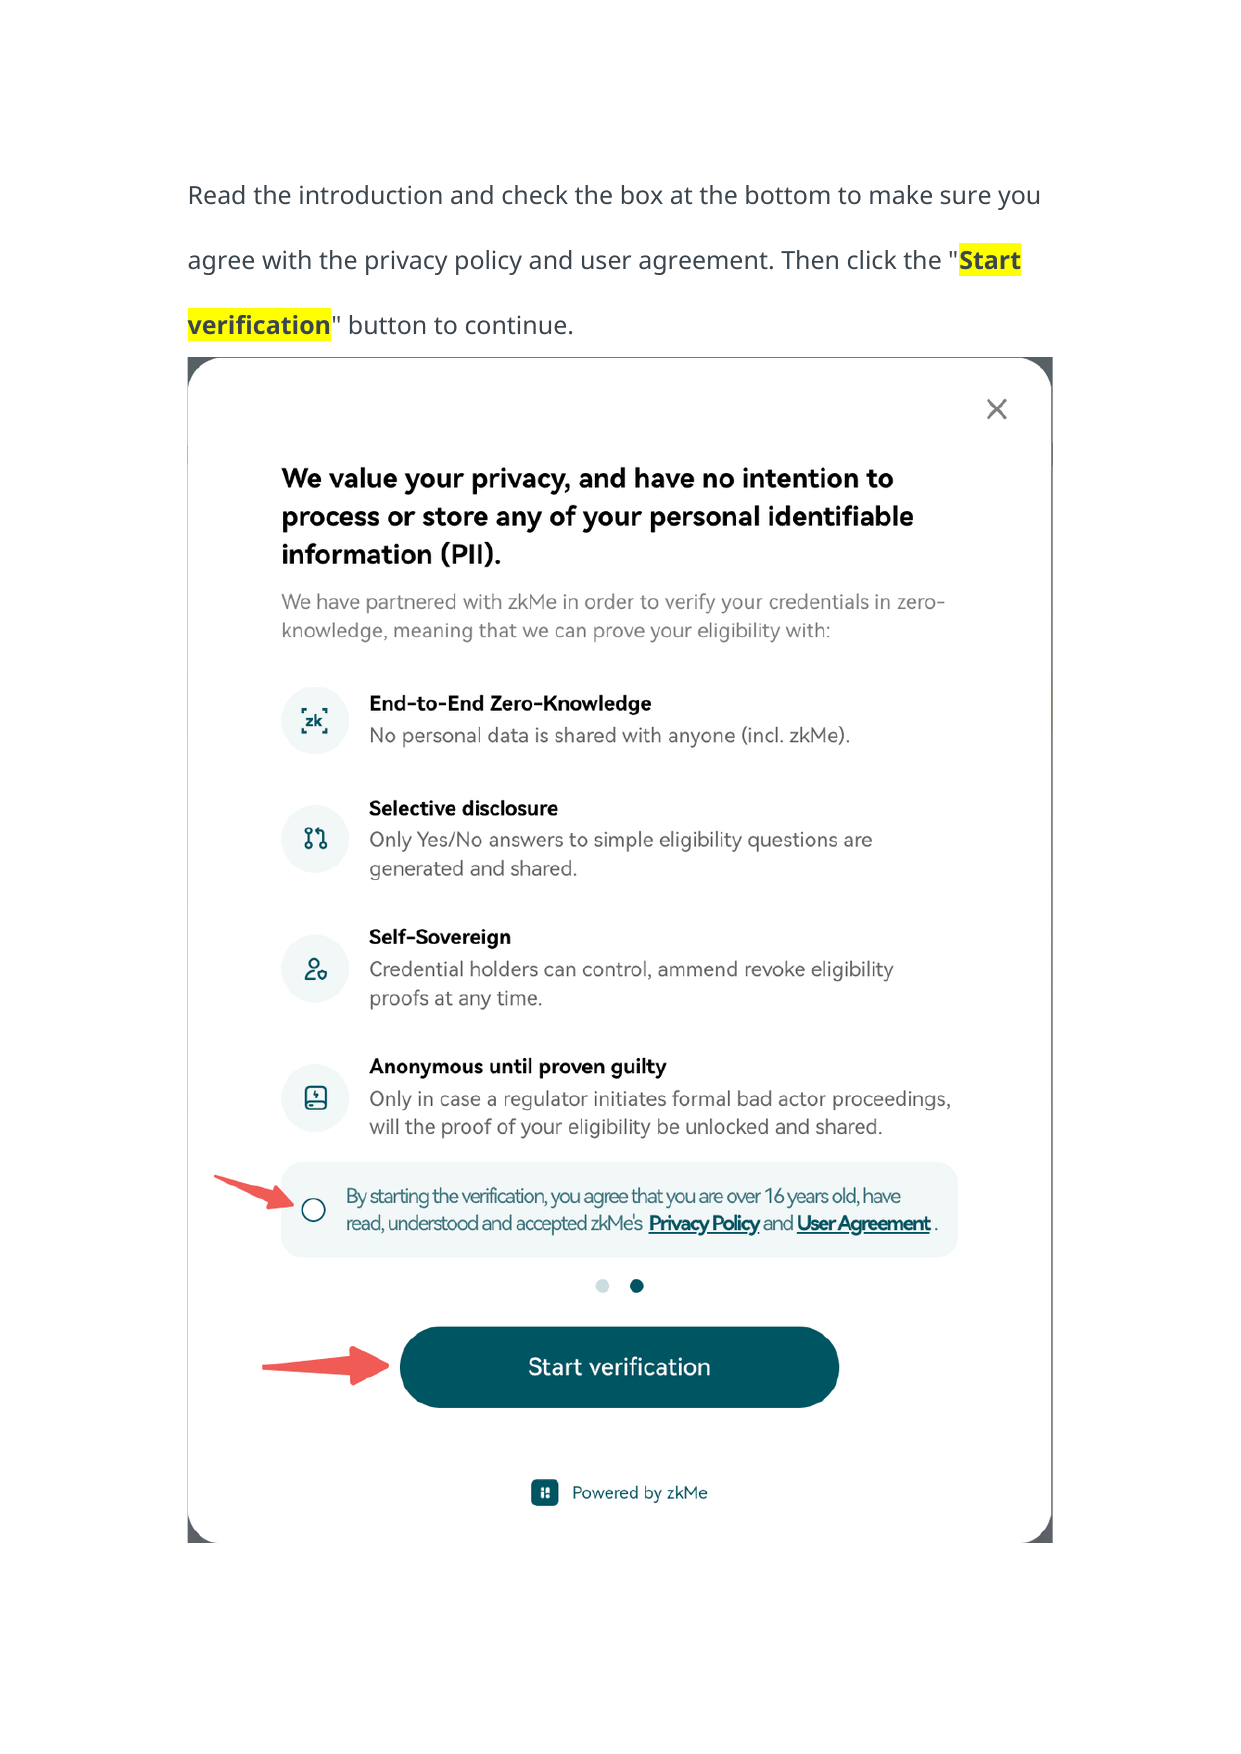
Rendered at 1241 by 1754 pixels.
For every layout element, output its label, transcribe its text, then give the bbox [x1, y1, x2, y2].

text Read the introduction and check the box at the bottom to make sure you agree with the privacy policy and user agreement. Then click the "Start verification" button to continue. [187, 162, 1053, 357]
picture [187, 357, 1053, 1543]
